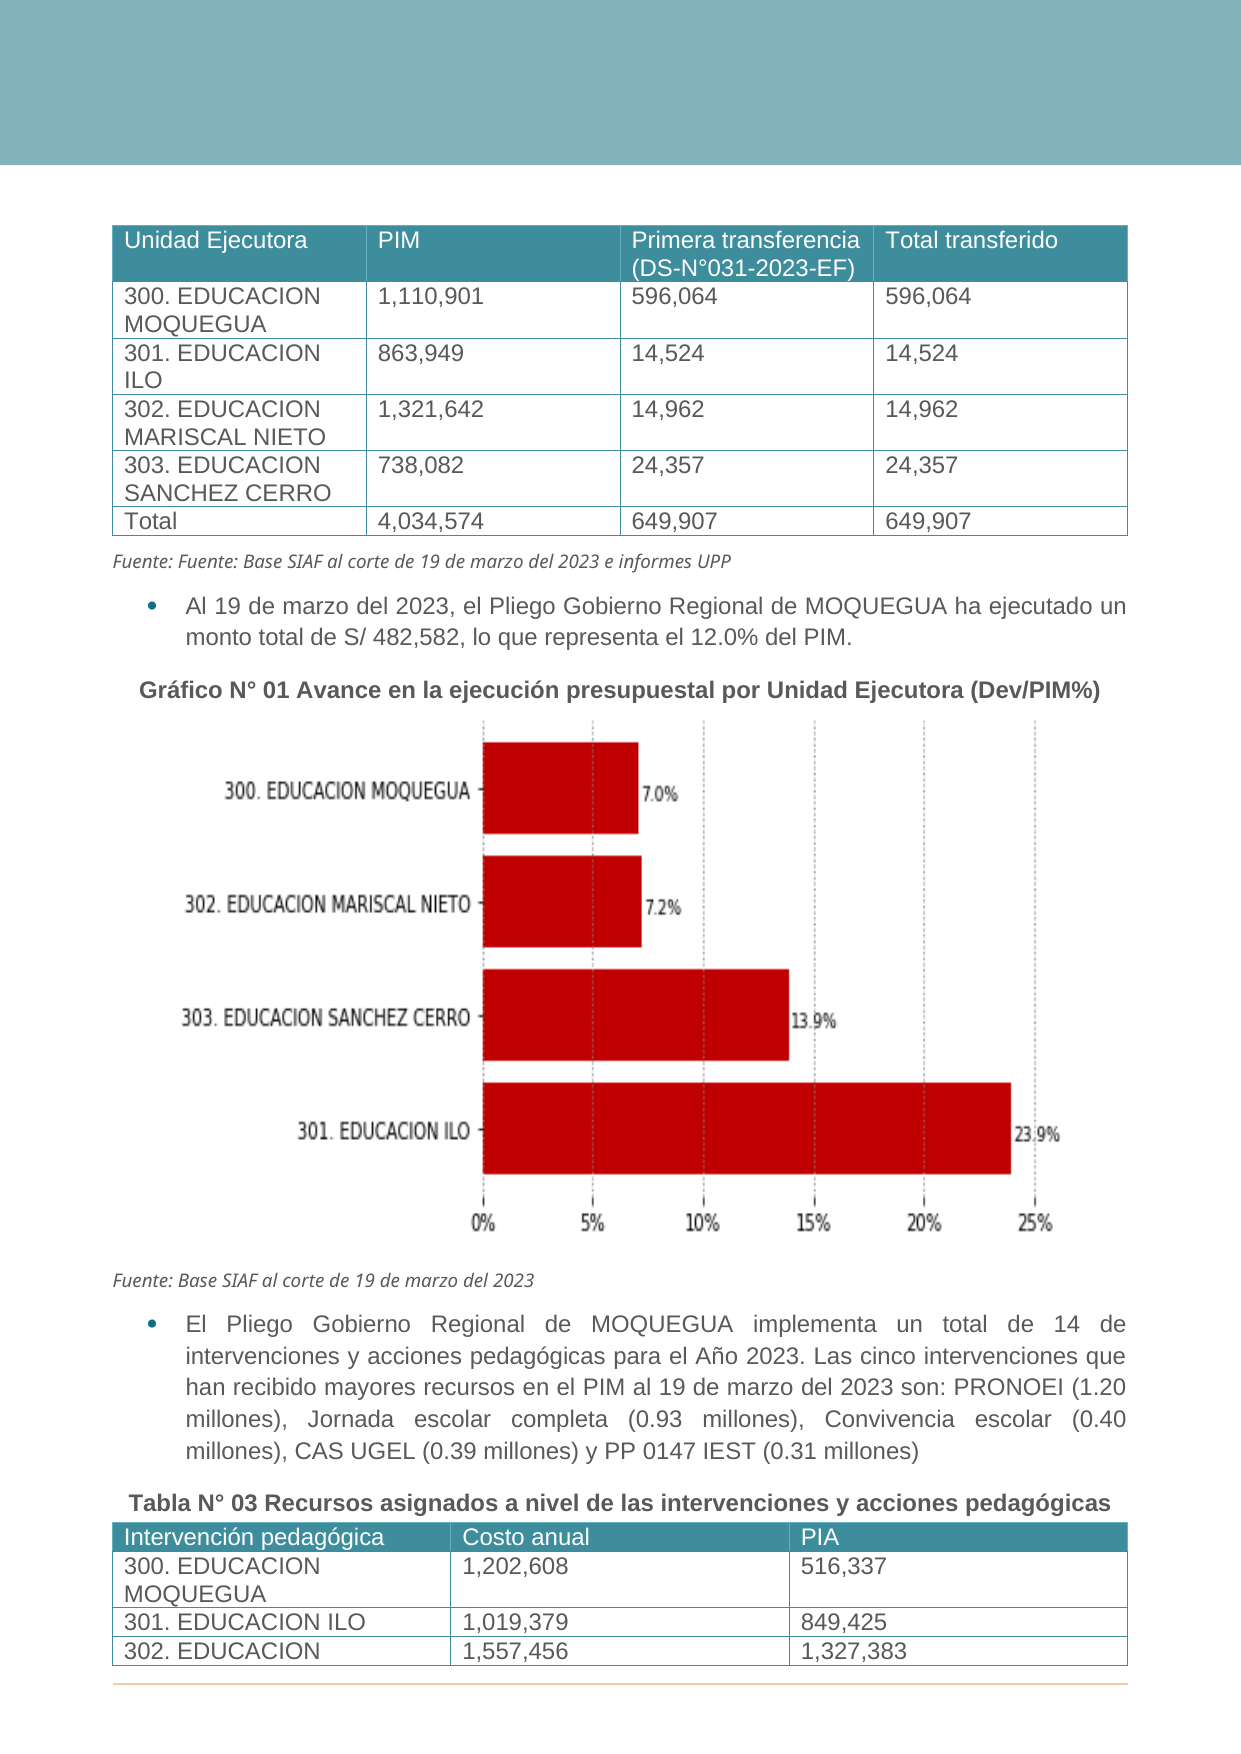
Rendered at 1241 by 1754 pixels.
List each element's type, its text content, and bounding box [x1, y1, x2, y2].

table_cell 4,034,574 [367, 507, 620, 535]
table_header Primera transferencia (DS-N°031-2023-EF) [621, 226, 873, 281]
table_cell 302. EDUCACION MARISCAL NIETO [113, 395, 366, 450]
table_cell 1,202,608 [451, 1552, 789, 1607]
table_cell 849,425 [790, 1608, 1127, 1636]
table_cell 649,907 [874, 507, 1127, 535]
table_cell 14,962 [621, 395, 873, 450]
table_cell 14,962 [874, 395, 1127, 450]
picture [170, 708, 1071, 1249]
table_header PIM [367, 226, 620, 281]
table_cell 300. EDUCACION MOQUEGUA [113, 282, 366, 337]
table_cell 863,949 [367, 339, 620, 394]
table_cell 1,110,901 [367, 282, 620, 337]
list Al 19 de marzo del 2023, el Pliego Gobierno Regional de MOQUEGUA ha ejecutado un monto total de S/ 482,582, lo que representa el 12.0% del PIM. [148, 592, 1128, 651]
table_cell 1,019,379 [451, 1608, 789, 1636]
table_cell 300. EDUCACION MOQUEGUA [113, 1552, 450, 1607]
table_cell 516,337 [790, 1552, 1127, 1607]
table_cell 14,524 [874, 339, 1127, 394]
list El Pliego Gobierno Regional de MOQUEGUA implementa un total de 14 de intervenciones y acciones pedagógicas para el Año 2023. Las cinco intervenciones que han recibido mayores recursos en el PIM al 19 de marzo del 2023 son: PRONOEI (1.20 millones), Jornada escolar completa (0.93 millones), Convivencia escolar (0.40 millones), CAS UGEL (0.39 millones) y PP 0147 IEST (0.31 millones) [148, 1310, 1128, 1464]
text Gráfico N° 01 Avance en la ejecución presupuestal por Unidad Ejecutora (Dev/PIM%) [112, 676, 1128, 703]
text Tabla N° 03 Recursos asignados a nivel de las intervenciones y acciones pedagógicas [112, 1489, 1128, 1517]
table_cell 303. EDUCACION SANCHEZ CERRO [113, 451, 366, 506]
table_cell 301. EDUCACION ILO [113, 339, 366, 394]
table_header Intervención pedagógica [113, 1523, 450, 1551]
table_header Unidad Ejecutora [113, 226, 366, 281]
table_header PIA [790, 1523, 1127, 1551]
table_cell 1,321,642 [367, 395, 620, 450]
table_cell 1,557,456 [451, 1637, 789, 1664]
table_cell 14,524 [621, 339, 873, 394]
text Fuente: Fuente: Base SIAF al corte de 19 de marzo del 2023 e informes UPP [112, 548, 1128, 574]
table_header Total transferido [874, 226, 1127, 281]
table_cell 302. EDUCACION MARISCAL NIETO [113, 1637, 450, 1664]
text Fuente: Base SIAF al corte de 19 de marzo del 2023 [112, 1267, 1128, 1292]
table_cell 596,064 [874, 282, 1127, 337]
table_cell 649,907 [621, 507, 873, 535]
table_cell 301. EDUCACION ILO [113, 1608, 450, 1636]
table_header Costo anual [451, 1523, 789, 1551]
table_cell 1,327,383 [790, 1637, 1127, 1664]
table_cell 24,357 [621, 451, 873, 506]
table_cell 24,357 [874, 451, 1127, 506]
table_cell Total [113, 507, 366, 535]
table_cell 738,082 [367, 451, 620, 506]
table_cell 596,064 [621, 282, 873, 337]
